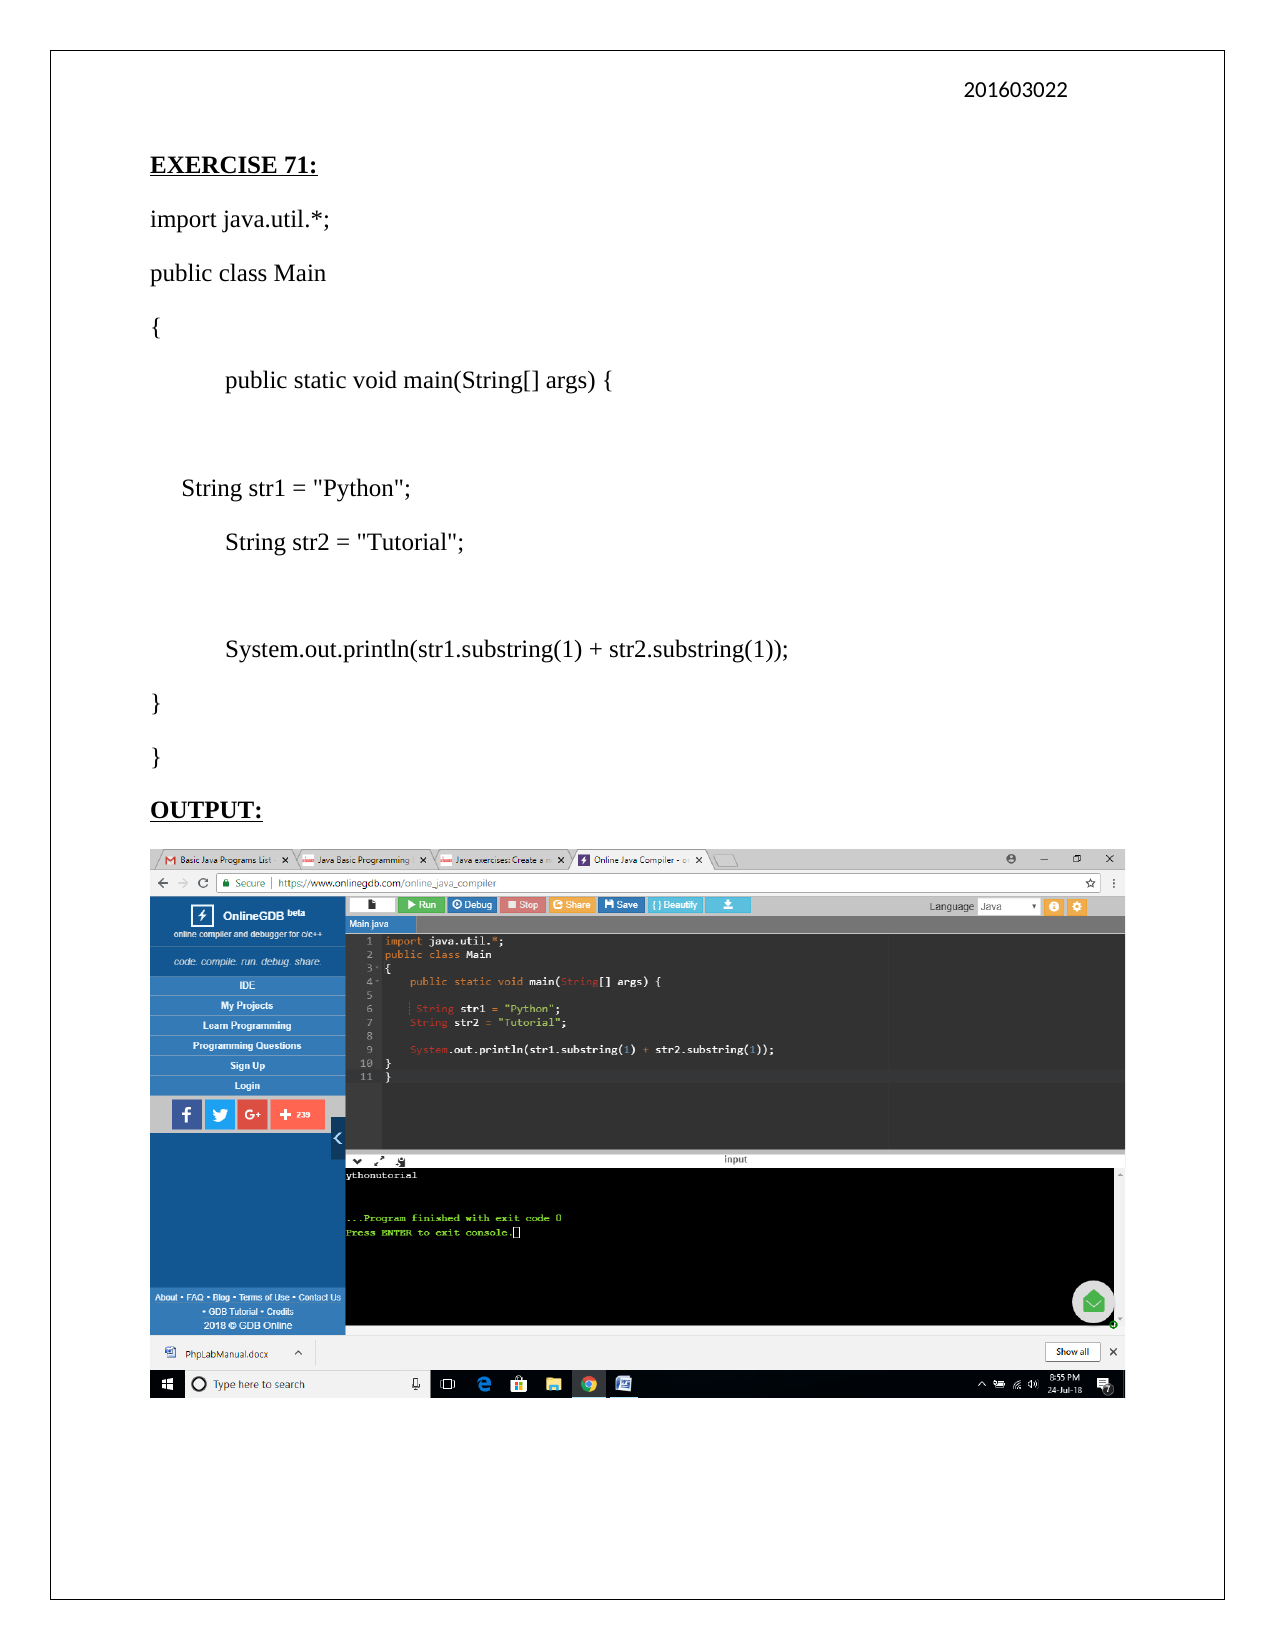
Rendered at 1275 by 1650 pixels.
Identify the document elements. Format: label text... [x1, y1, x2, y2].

text String str2 = "Tutorial"; [150, 527, 1125, 556]
text String str1 = "Python"; [150, 473, 1125, 502]
text { [150, 312, 1125, 340]
text public static void main(String[] args) { [150, 365, 1125, 394]
text } [150, 742, 1125, 770]
picture [150, 849, 1125, 1398]
text OUTPUT: [150, 796, 1125, 824]
text EXERCISE 71: [150, 150, 1125, 179]
text public class Main [150, 258, 1125, 286]
text System.out.println(str1.substring(1) + str2.substring(1)); [150, 634, 1125, 663]
text import java.util.*; [150, 204, 1125, 233]
text } [150, 688, 1125, 717]
